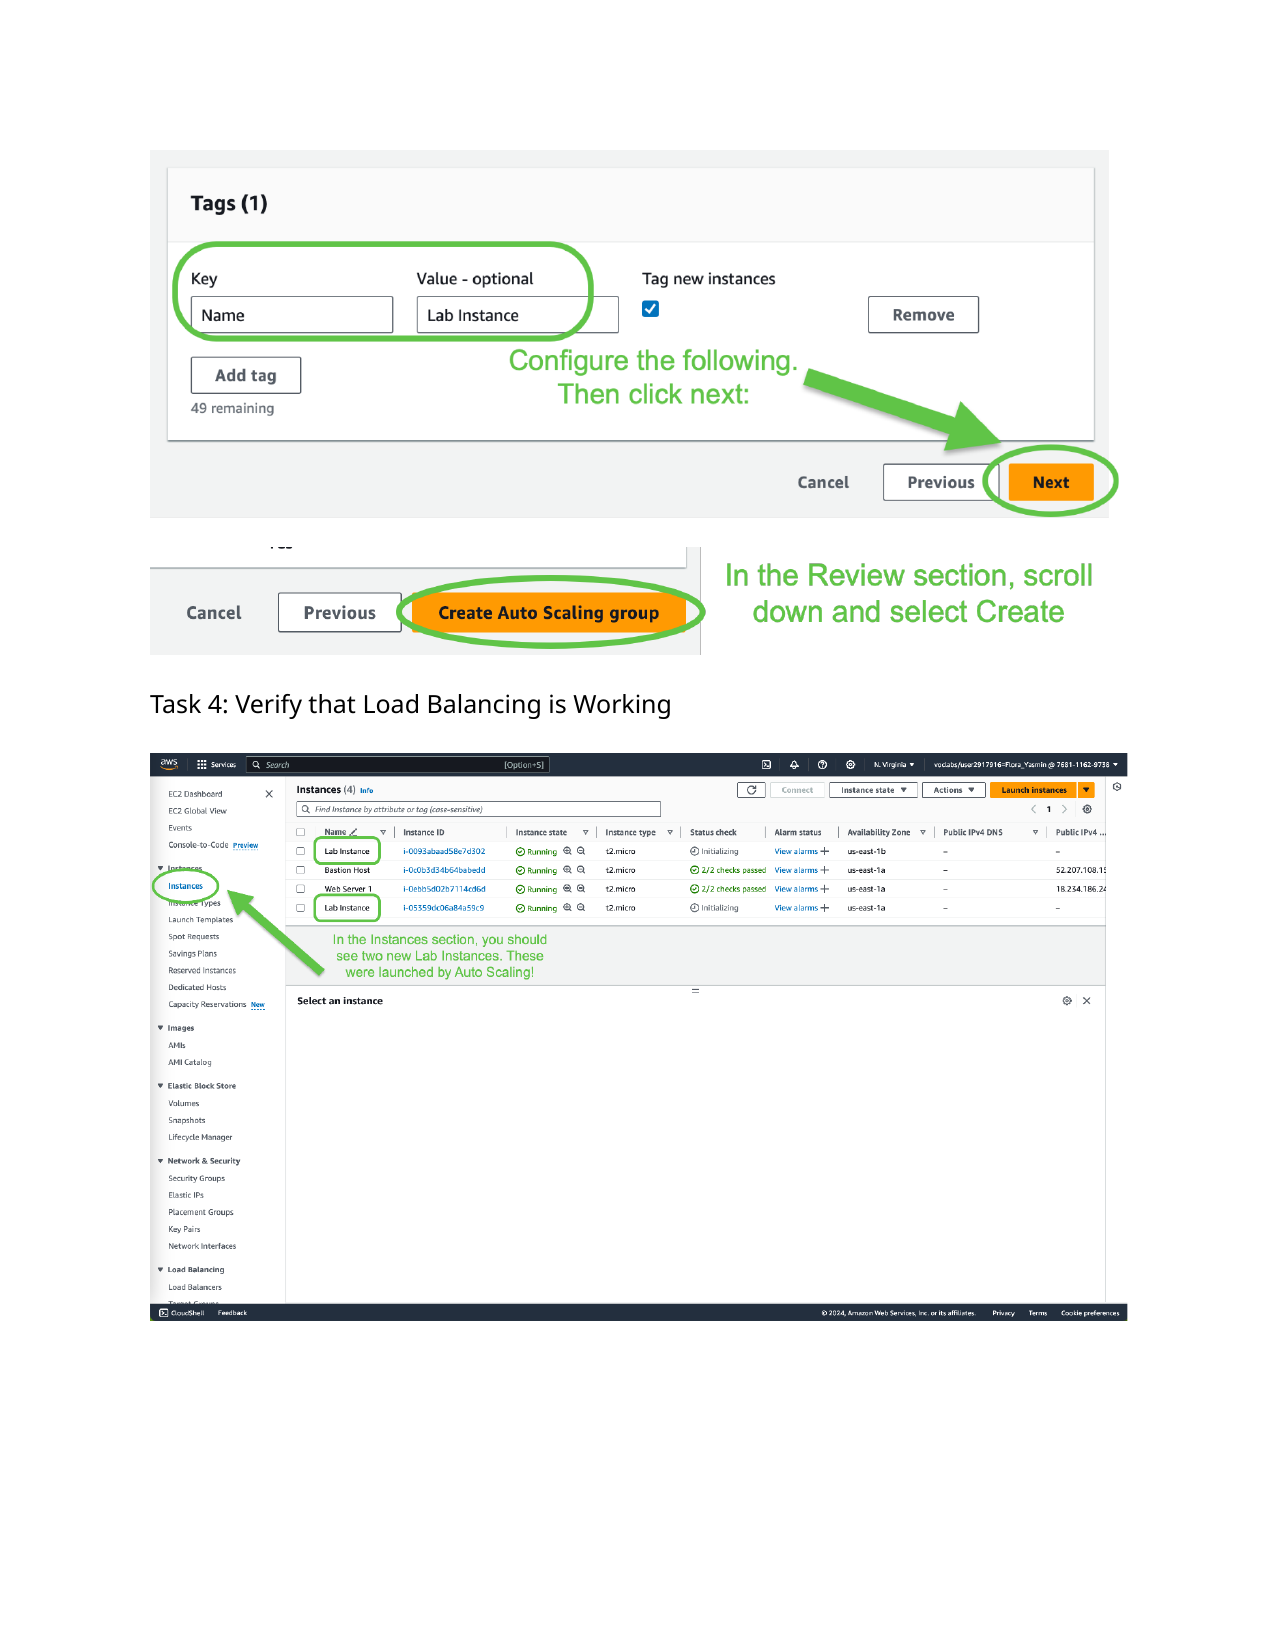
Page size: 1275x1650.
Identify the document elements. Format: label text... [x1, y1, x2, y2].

picture [150, 547, 1108, 656]
text Task 4: Verify that Load Balancing is Working [150, 686, 1125, 720]
picture [150, 150, 1119, 518]
picture [150, 753, 1128, 1321]
